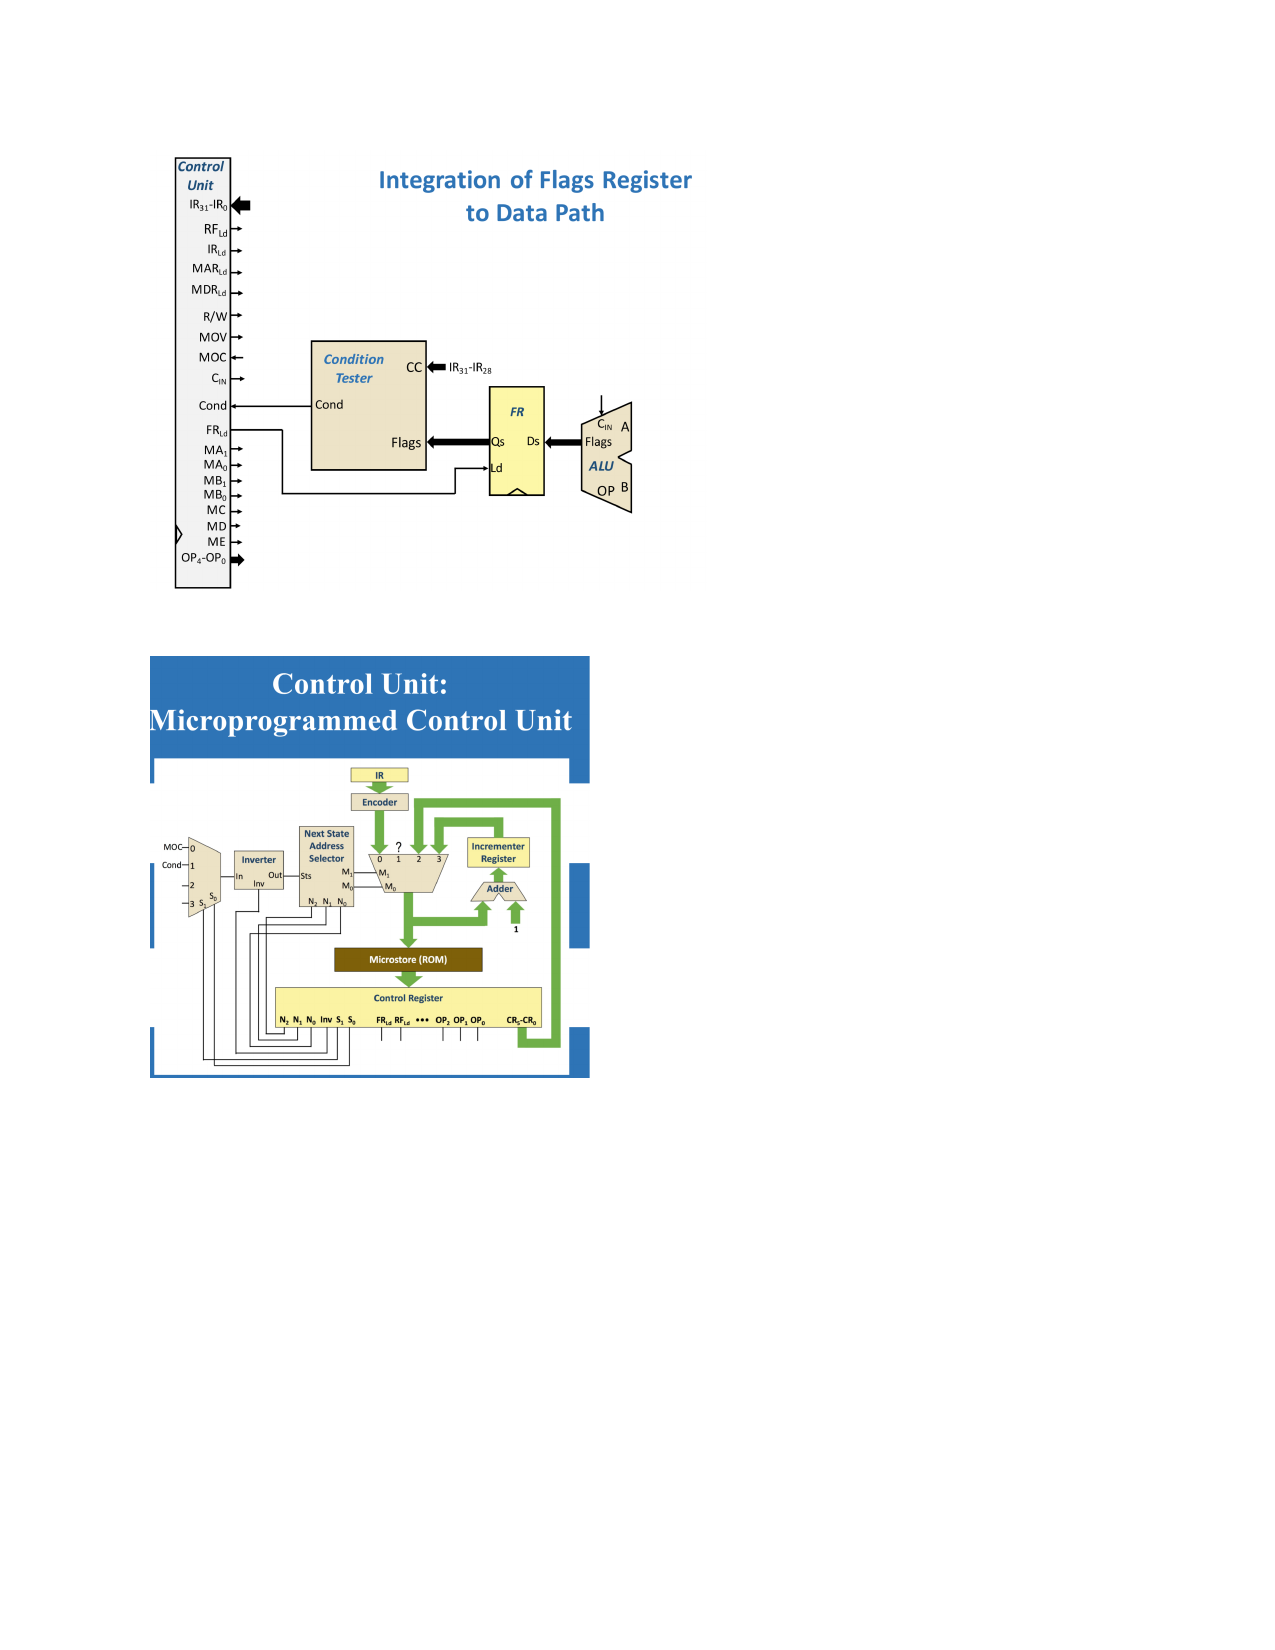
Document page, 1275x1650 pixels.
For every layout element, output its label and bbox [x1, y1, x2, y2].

picture [150, 150, 708, 591]
picture [150, 656, 590, 1078]
